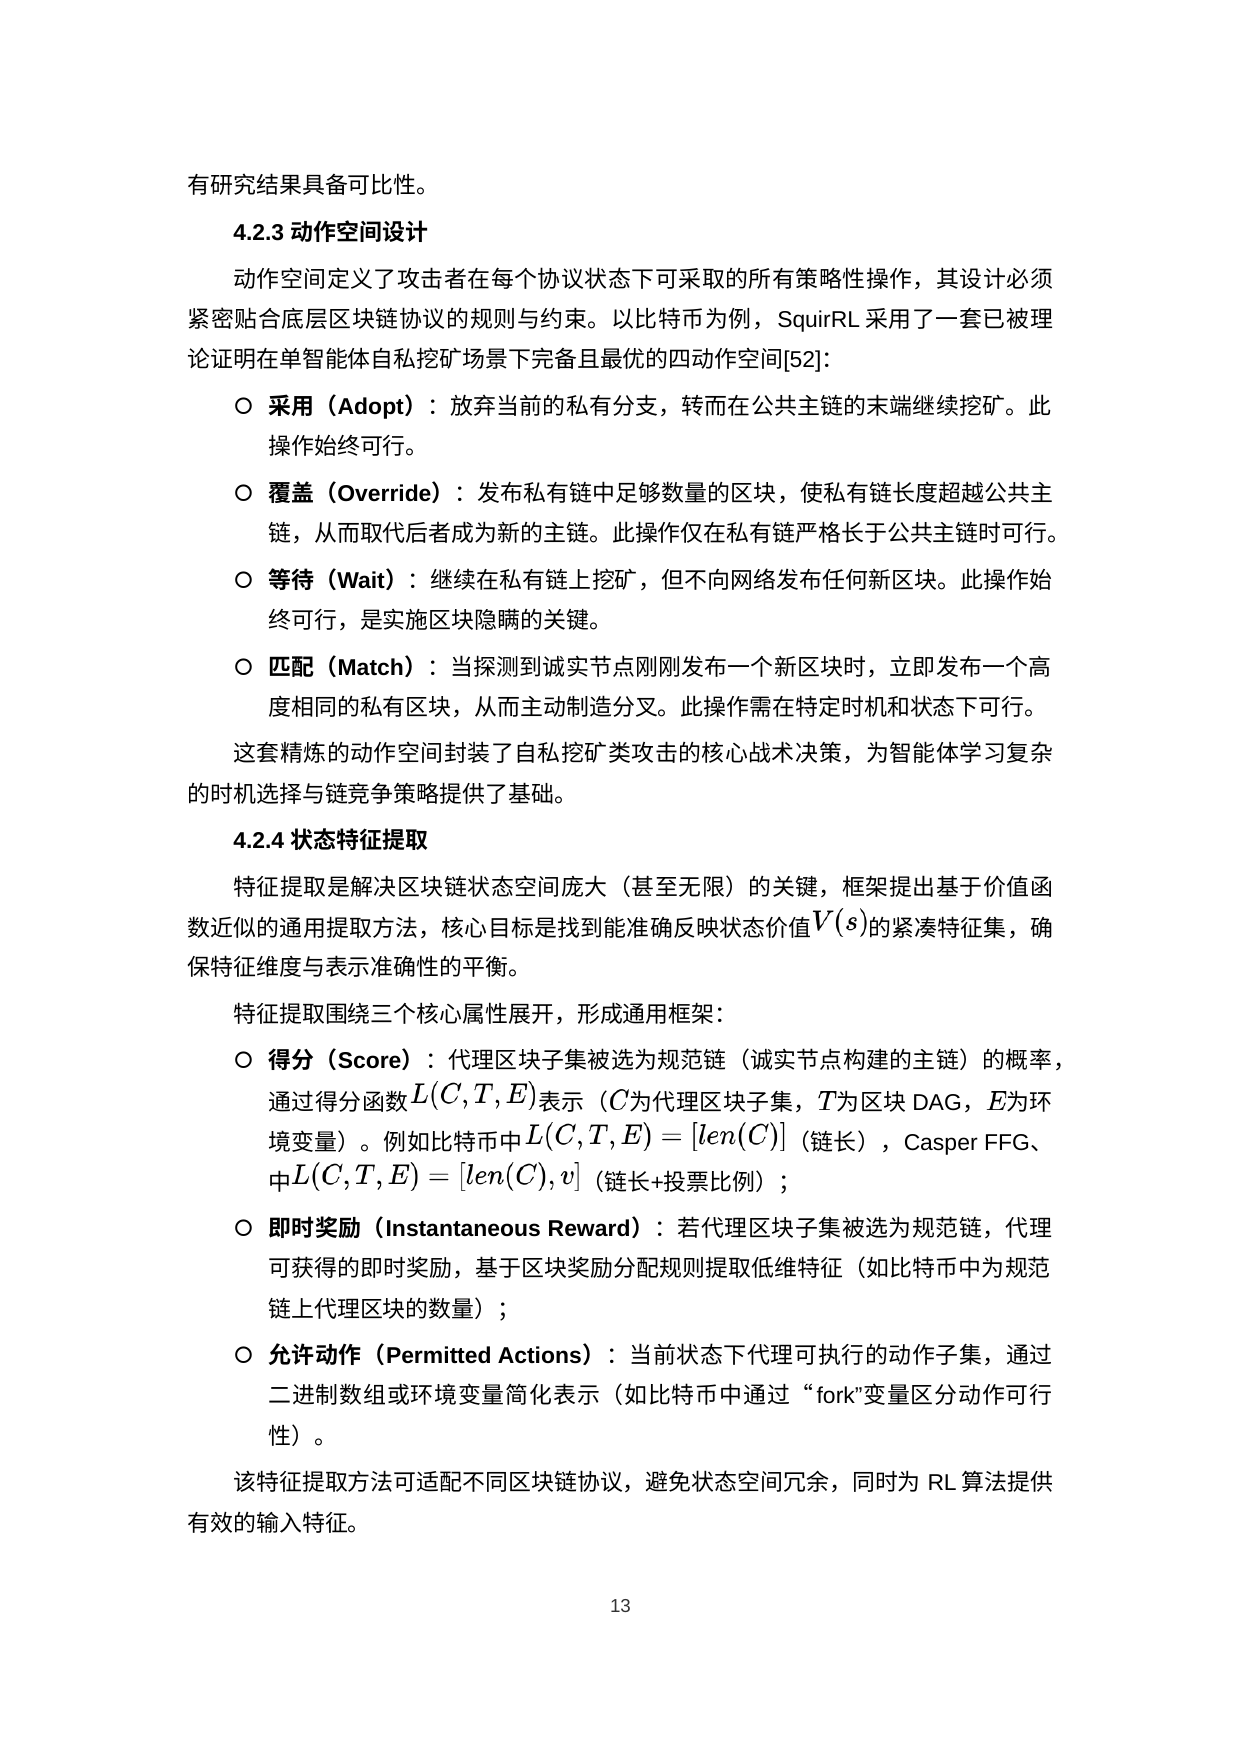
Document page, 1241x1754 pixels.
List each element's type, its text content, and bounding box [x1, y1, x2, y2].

text 这套精炼的动作空间封装了自私挖矿类攻击的核心战术决策，为智能体学习复杂的时机选择与链竞争策略提供了基础。 [187, 732, 1053, 812]
list 得分（Score）：代理区块子集被选为规范链（诚实节点构建的主链）的概率，通过得分函数表示（为代理区块子集，为区块DAG，为环境变量）。例如比特币中（链长），Casper FFG、中（链长+投票比例）； [233, 1039, 1053, 1200]
picture [409, 1081, 538, 1110]
list 允许动作（Permitted Actions）：当前状态下代理可执行的动作子集，通过二进制数组或环境变量简化表示（如比特币中通过“fork”变量区分动作可行性）。 [233, 1333, 1053, 1454]
list 等待（Wait）：继续在私有链上挖矿，但不向网络发布任何新区块。此操作始终可行，是实施区块隐瞒的关键。 [233, 558, 1053, 638]
list 即时奖励（Instantaneous Reward）：若代理区块子集被选为规范链，代理可获得的即时奖励，基于区块奖励分配规则提取低维特征（如比特币中为规范链上代理区块的数量）； [233, 1206, 1053, 1327]
picture [811, 908, 869, 937]
picture [817, 1091, 837, 1110]
text 特征提取围绕三个核心属性展开，形成通用框架： [187, 992, 1053, 1033]
picture [986, 1091, 1007, 1110]
text 特征提取是解决区块链状态空间庞大（甚至无限）的关键，框架提出基于价值函数近似的通用提取方法，核心目标是找到能准确反映状态价值的紧凑特征集，确保特征维度与表示准确性的平衡。 [187, 865, 1053, 986]
text 4.2.4 状态特征提取 [187, 818, 1053, 859]
picture [291, 1162, 582, 1191]
text 该特征提取方法可适配不同区块链协议，避免状态空间冗余，同时为RL算法提供有效的输入特征。 [187, 1461, 1053, 1541]
list 覆盖（Override）：发布私有链中足够数量的区块，使私有链长度超越公共主链，从而取代后者成为新的主链。此操作仅在私有链严格长于公共主链时可行。 [233, 471, 1053, 552]
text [187, 164, 1053, 204]
text 4.2.3 动作空间设计 [187, 210, 1053, 251]
text 动作空间定义了攻击者在每个协议状态下可采取的所有策略性操作，其设计必须紧密贴合底层区块链协议的规则与约束。以比特币为例，SquirRL采用了一套已被理论证明在单智能体自私挖矿场景下完备且最优的四动作空间[52]： [187, 257, 1053, 378]
picture [608, 1089, 629, 1110]
picture [523, 1122, 788, 1151]
list 采用（Adopt）：放弃当前的私有分支，转而在公共主链的末端继续挖矿。此操作始终可行。 [233, 384, 1053, 465]
list 匹配（Match）：当探测到诚实节点刚刚发布一个新区块时，立即发布一个高度相同的私有区块，从而主动制造分叉。此操作需在特定时机和状态下可行。 [233, 645, 1053, 725]
